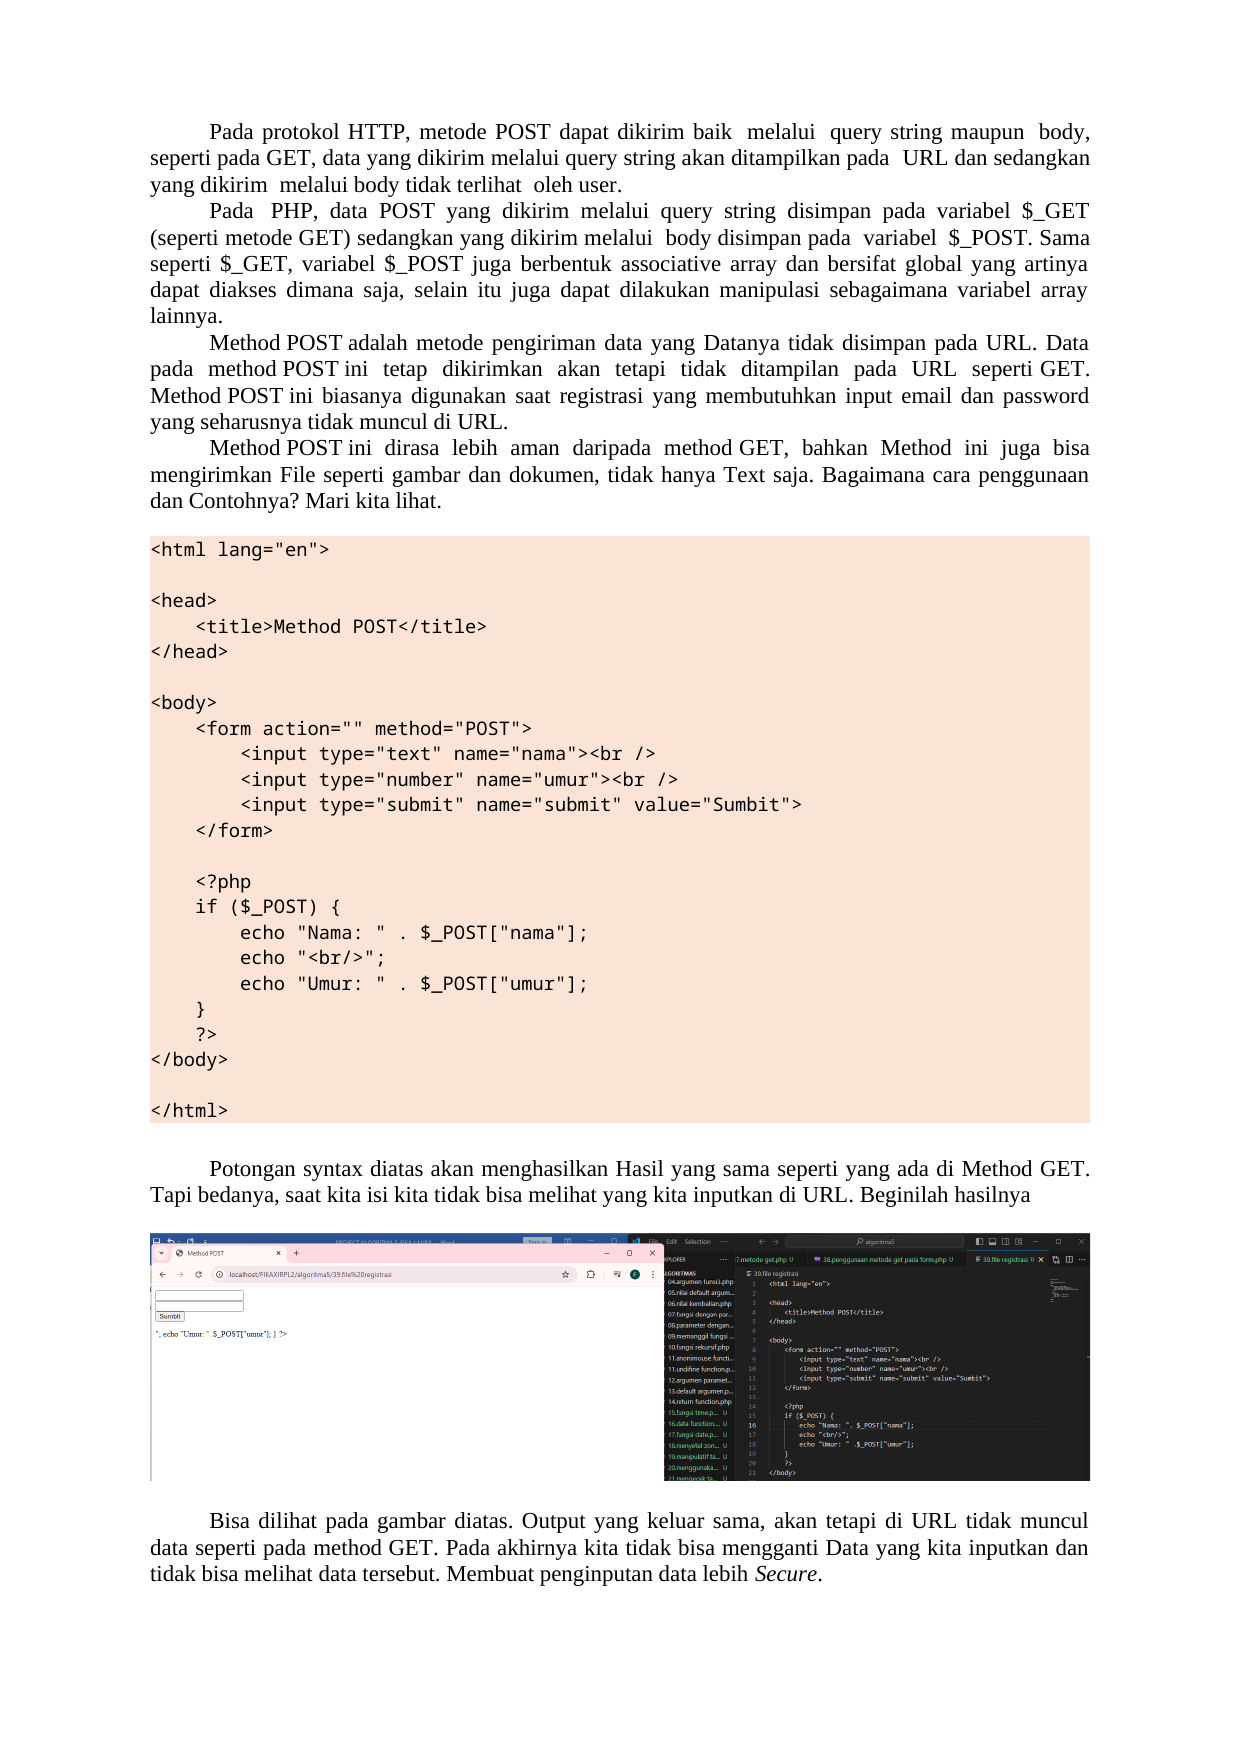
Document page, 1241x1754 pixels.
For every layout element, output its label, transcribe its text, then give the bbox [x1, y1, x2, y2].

text } [150, 996, 1090, 1021]
text </body> [150, 1047, 1090, 1072]
text <html lang="en"> [150, 536, 1090, 562]
text <head> [150, 587, 1090, 613]
text </form> [150, 817, 1090, 843]
text <input type="number" name="umur"><br /> [150, 766, 1090, 792]
text echo "Nama: " . $_POST["nama"]; [150, 919, 1090, 945]
text <input type="text" name="nama"><br /> [150, 741, 1090, 766]
text Pada PHP, data POST yang dikirim melalui query string disimpan pada variabel $_GET (seperti metode GET) sedangkan yang dikirim melalui body disimpan pada variabel $_POST. Sama seperti $_GET, variabel $_POST juga berbentuk associative array dan bersifat global yang artinya dapat diakses dimana saja, selain itu juga dapat dilakukan manipulasi sebagaimana variabel array lainnya. [150, 197, 1090, 329]
text echo "<br/>"; [150, 945, 1090, 970]
text <?php [150, 868, 1090, 894]
text Potongan syntax diatas akan menghasilkan Hasil yang sama seperti yang ada di Method GET. Tapi bedanya, saat kita isi kita tidak bisa melihat yang kita inputkan di URL. Beginilah hasilnya [150, 1154, 1090, 1207]
text <body> [150, 689, 1090, 715]
text echo "Umur: " . $_POST["umur"]; [150, 970, 1090, 996]
text if ($_POST) { [150, 894, 1090, 919]
picture [150, 1233, 1091, 1481]
text ?> [150, 1021, 1090, 1047]
text Pada protokol HTTP, metode POST dapat dikirim baik melalui query string maupun body, seperti pada GET, data yang dikirim melalui query string akan ditampilkan pada URL dan sedangkan yang dikirim melalui body tidak terlihat oleh user. [150, 118, 1090, 197]
text Method POST adalah metode pengiriman data yang Datanya tidak disimpan pada URL. Data pada method POST ini tetap dikirimkan akan tetapi tidak ditampilan pada URL seperti GET. Method POST ini biasanya digunakan saat registrasi yang membutuhkan input email dan password yang seharusnya tidak muncul di URL. [150, 329, 1090, 434]
text </head> [150, 638, 1090, 664]
text <form action="" method="POST"> [150, 715, 1090, 741]
text Bisa dilihat pada gambar diatas. Output yang keluar sama, akan tetapi di URL tidak muncul data seperti pada method GET. Pada akhirnya kita tidak bisa mengganti Data yang kita inputkan dan tidak bisa melihat data tersebut. Membuat penginputan data lebih Secure. [150, 1507, 1090, 1586]
text <input type="submit" name="submit" value="Sumbit"> [150, 792, 1090, 817]
text <title>Method POST</title> [150, 613, 1090, 638]
text Method POST ini dirasa lebih aman daripada method GET, bahkan Method ini juga bisa mengirimkan File seperti gambar dan dokumen, tidak hanya Text saja. Bagaimana cara penggunaan dan Contohnya? Mari kita lihat. [150, 434, 1090, 513]
text </html> [150, 1098, 1090, 1123]
